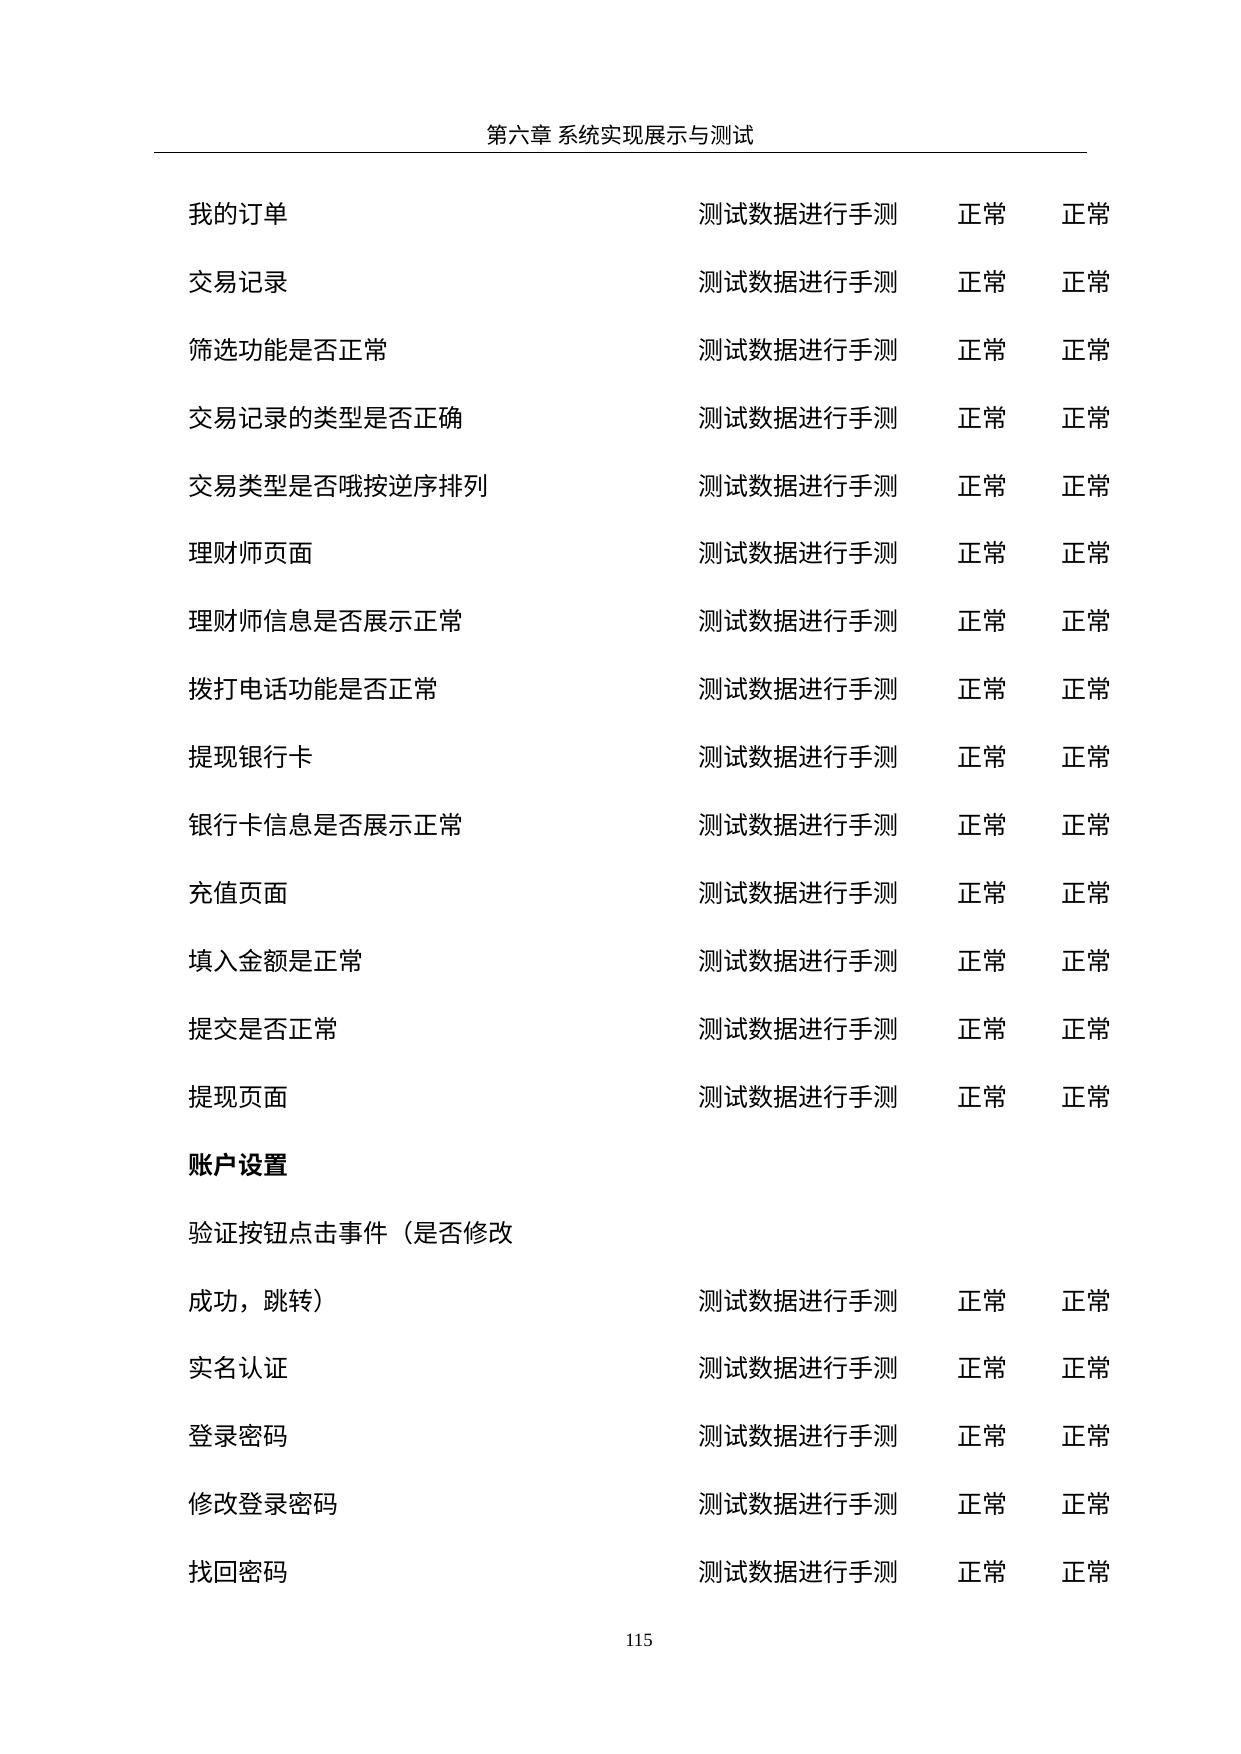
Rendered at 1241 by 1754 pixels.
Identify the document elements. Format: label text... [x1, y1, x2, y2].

table_cell 测试数据进行手测 [662, 382, 921, 450]
table_cell 拨打电话功能是否正常 [152, 654, 662, 722]
table_cell 正常 [921, 179, 1025, 246]
table_cell 正常 [1025, 314, 1125, 382]
table_cell 正常 [1025, 518, 1125, 586]
table_cell 测试数据进行手测 [662, 654, 921, 722]
table_cell 筛选功能是否正常 [152, 314, 662, 382]
table_cell 正常 [1025, 246, 1125, 314]
table_cell 测试数据进行手测 [662, 858, 921, 926]
table_cell 正常 [921, 722, 1025, 790]
table_cell 正常 [1025, 926, 1125, 993]
table_cell 正常 [1025, 722, 1125, 790]
table_cell 交易记录 [152, 246, 662, 314]
table_cell 测试数据进行手测 [662, 586, 921, 654]
table_cell 测试数据进行手测 [662, 179, 921, 246]
table_cell 提现银行卡 [152, 722, 662, 790]
table_cell 正常 [921, 450, 1025, 518]
table_cell 正常 [921, 382, 1025, 450]
table_cell 测试数据进行手测 [662, 518, 921, 586]
table_cell 交易类型是否哦按逆序排列 [152, 450, 662, 518]
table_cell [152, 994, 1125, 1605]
table_cell 测试数据进行手测 [662, 994, 921, 1061]
table_cell 测试数据进行手测 [662, 314, 921, 382]
table_cell 测试数据进行手测 [662, 926, 921, 993]
table_cell 正常 [1025, 382, 1125, 450]
table_cell 正常 [921, 246, 1025, 314]
table_cell 正常 [921, 586, 1025, 654]
table_cell 正常 [1025, 450, 1125, 518]
table_cell 正常 [921, 926, 1025, 993]
table_cell 测试数据进行手测 [662, 450, 921, 518]
table_cell 提交是否正常 [152, 994, 662, 1061]
table_cell 正常 [1025, 586, 1125, 654]
table_cell 正常 [921, 994, 1025, 1061]
table_cell 测试数据进行手测 [662, 246, 921, 314]
table_cell 正常 [1025, 654, 1125, 722]
table_cell 交易记录的类型是否正确 [152, 382, 662, 450]
table_cell 理财师信息是否展示正常 [152, 586, 662, 654]
table_cell 正常 [1025, 790, 1125, 858]
table_cell 理财师页面 [152, 518, 662, 586]
table_cell 正常 [1025, 179, 1125, 246]
table_cell 正常 [921, 654, 1025, 722]
table_cell 填入金额是正常 [152, 926, 662, 993]
table_cell 正常 [1025, 858, 1125, 926]
table_cell 测试数据进行手测 [662, 722, 921, 790]
table_cell 测试数据进行手测 [662, 790, 921, 858]
table_cell 充值页面 [152, 858, 662, 926]
table_cell 我的订单 [152, 179, 662, 246]
table_cell 正常 [921, 790, 1025, 858]
table_cell 正常 [921, 518, 1025, 586]
table_cell 银行卡信息是否展示正常 [152, 790, 662, 858]
table_cell 正常 [921, 858, 1025, 926]
table_cell 正常 [921, 314, 1025, 382]
